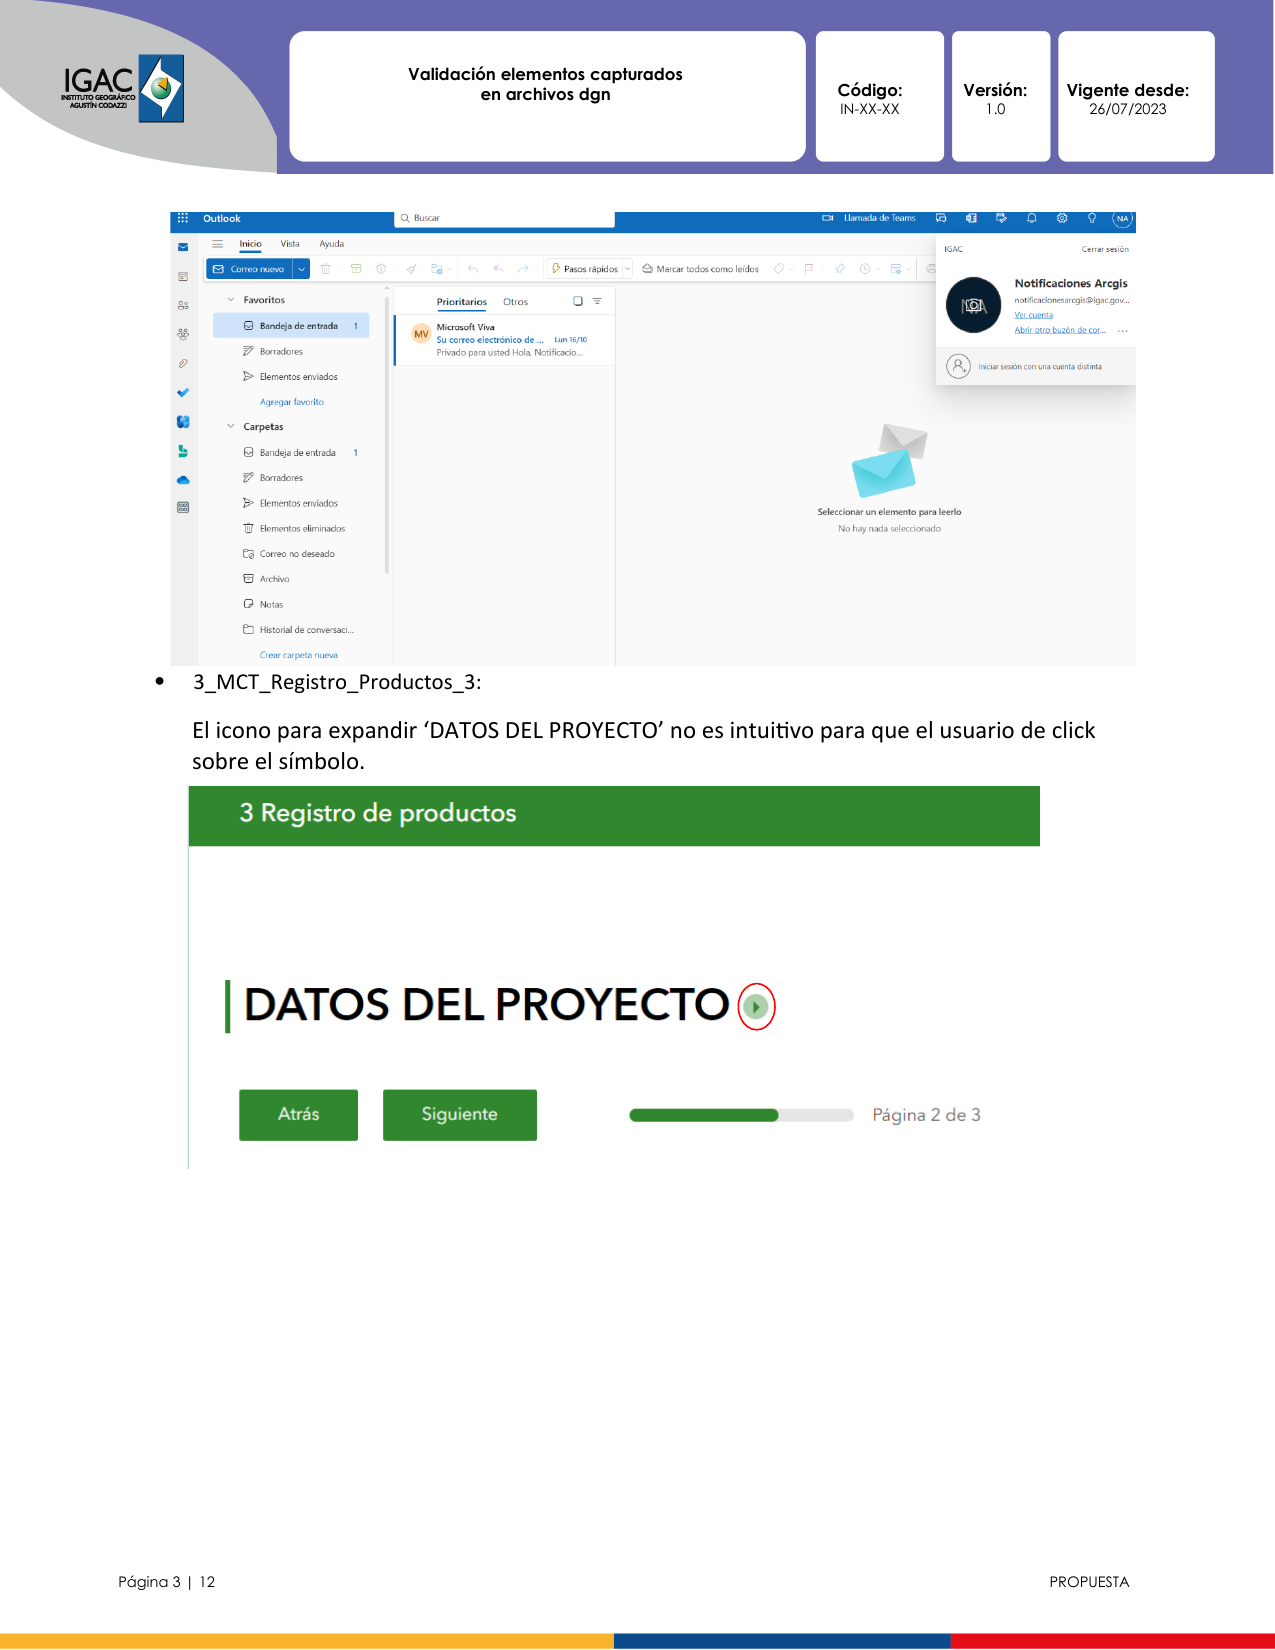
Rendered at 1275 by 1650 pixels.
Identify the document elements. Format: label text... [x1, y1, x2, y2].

picture [0, 0, 1274, 174]
text El icono para expandir ‘DATOS DEL PROYECTO’ no es intuitivo para que el usuario de click sobre el símbolo. [192, 714, 1157, 775]
picture [170, 212, 1136, 666]
picture [0, 1633, 1275, 1649]
picture [187, 786, 1040, 1169]
